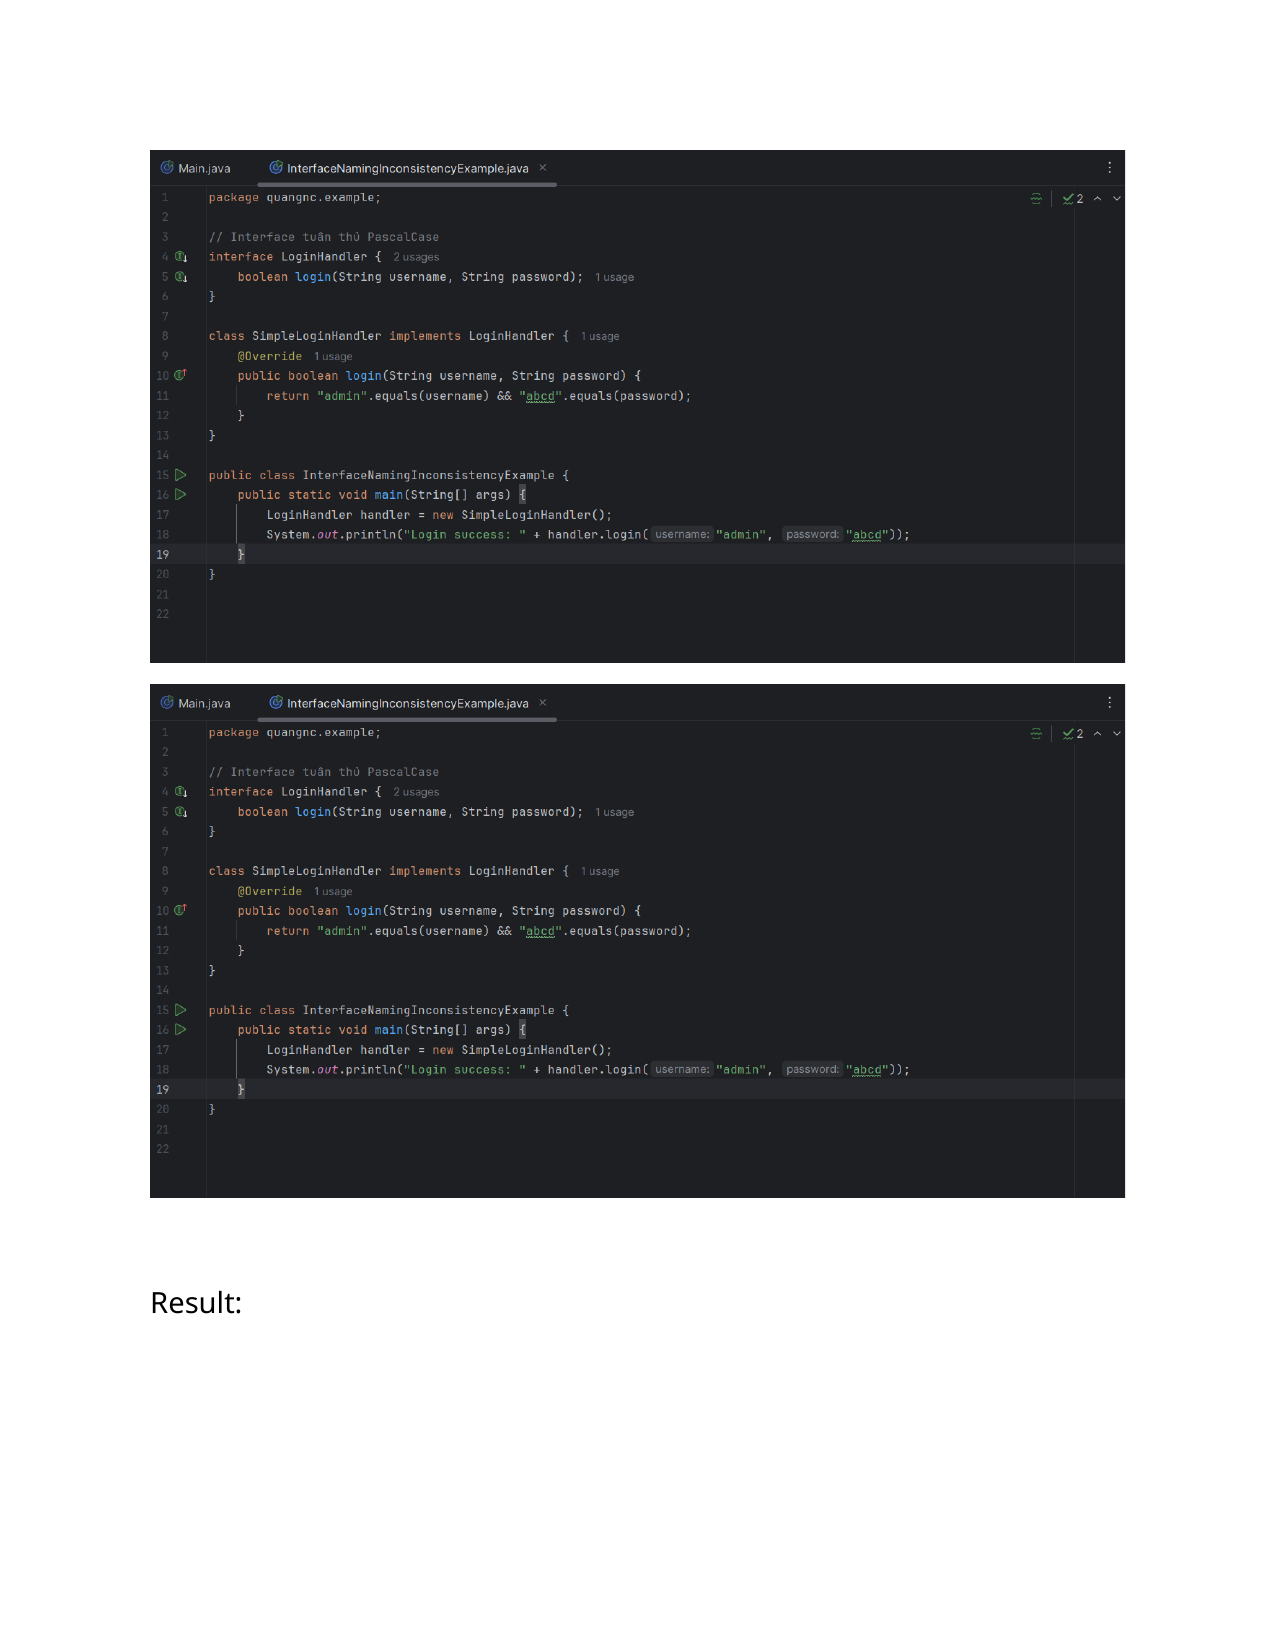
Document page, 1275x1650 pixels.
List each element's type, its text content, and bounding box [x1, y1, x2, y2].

text Result: [150, 1282, 1125, 1322]
picture [150, 684, 1125, 1198]
picture [150, 150, 1125, 663]
